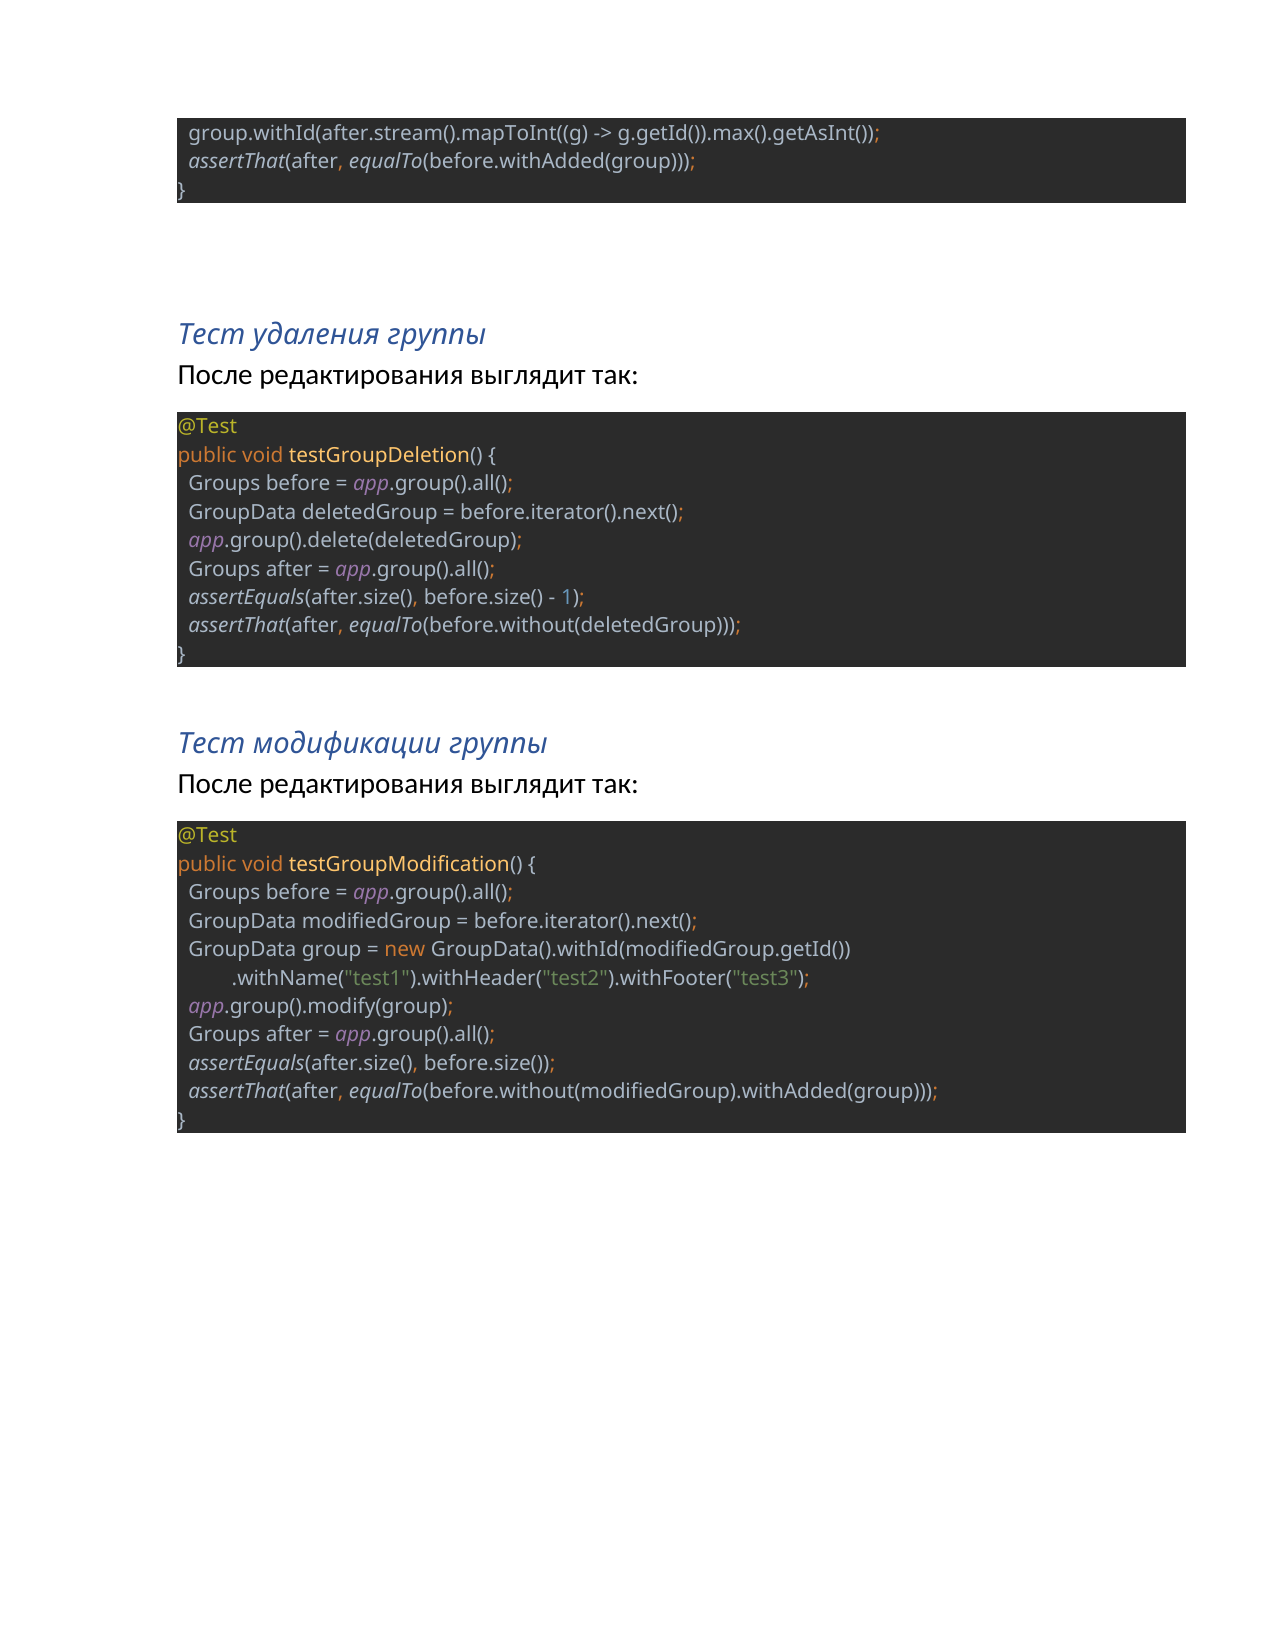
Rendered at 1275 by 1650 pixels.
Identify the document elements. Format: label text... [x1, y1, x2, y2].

text @Test public void testGroupDeletion() { Groups before = app.group().all(); GroupData deletedGroup = before.iterator().next(); app.group().delete(deletedGroup); Groups after = app.group().all(); assertEquals(after.size(), before.size() - 1); assertThat(after, equalTo(before.without(deletedGroup))); } [177, 412, 1186, 667]
text После редактирования выглядит так: [177, 765, 1186, 801]
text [177, 118, 1186, 203]
text После редактирования выглядит так: [177, 356, 1186, 392]
text @Test public void testGroupModification() { Groups before = app.group().all(); GroupData modifiedGroup = before.iterator().next(); GroupData group = new GroupData().withId(modifiedGroup.getId()) .withName("test1").withHeader("test2").withFooter("test3"); app.group().modify(group); Groups after = app.group().all(); assertEquals(after.size(), before.size()); assertThat(after, equalTo(before.without(modifiedGroup).withAdded(group))); } [177, 821, 1186, 1133]
text Тест модификации группы [177, 723, 1186, 762]
text Тест удаления группы [177, 314, 1186, 353]
